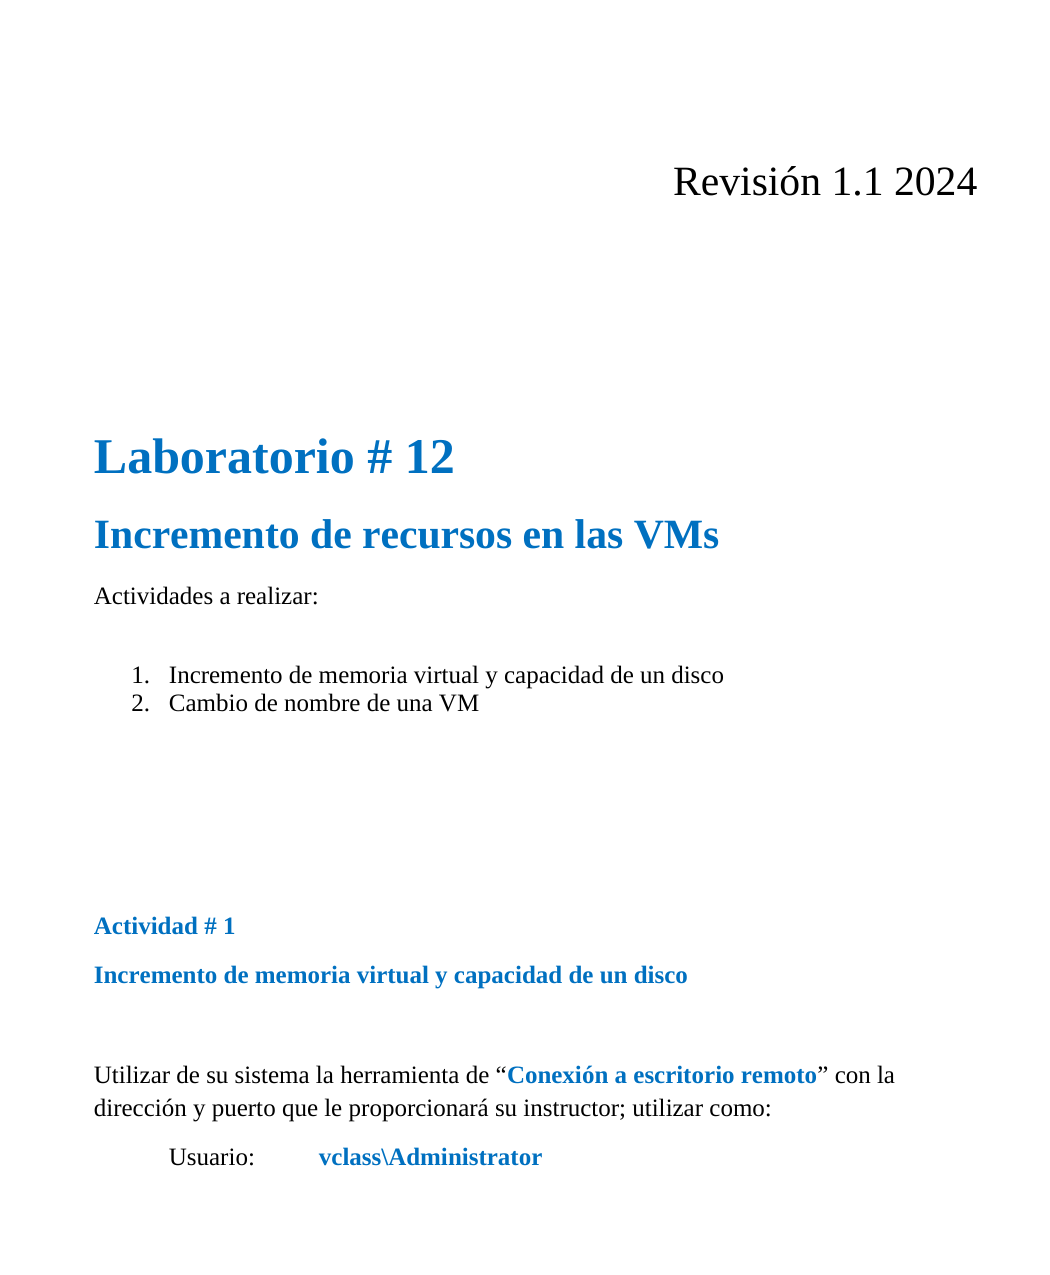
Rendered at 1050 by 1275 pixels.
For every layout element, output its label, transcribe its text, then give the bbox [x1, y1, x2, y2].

text Laboratorio # 12 [94, 427, 977, 484]
list Incremento de memoria virtual y capacidad de un disco [131, 660, 977, 688]
text Usuario: vclass\Administrator [169, 1142, 977, 1171]
text Incremento de memoria virtual y capacidad de un disco [94, 960, 977, 989]
text Actividades a realizar: [94, 581, 977, 610]
text Utilizar de su sistema la herramienta de “Conexión a escritorio remoto” con la dirección y puerto que le proporcionará su instructor; utilizar como: [94, 1060, 977, 1122]
text Revisión 1.1 2024 [105, 156, 977, 204]
text Actividad # 1 [94, 911, 977, 939]
text Incremento de recursos en las VMs [94, 509, 977, 557]
list Cambio de nombre de una VM [131, 688, 977, 717]
